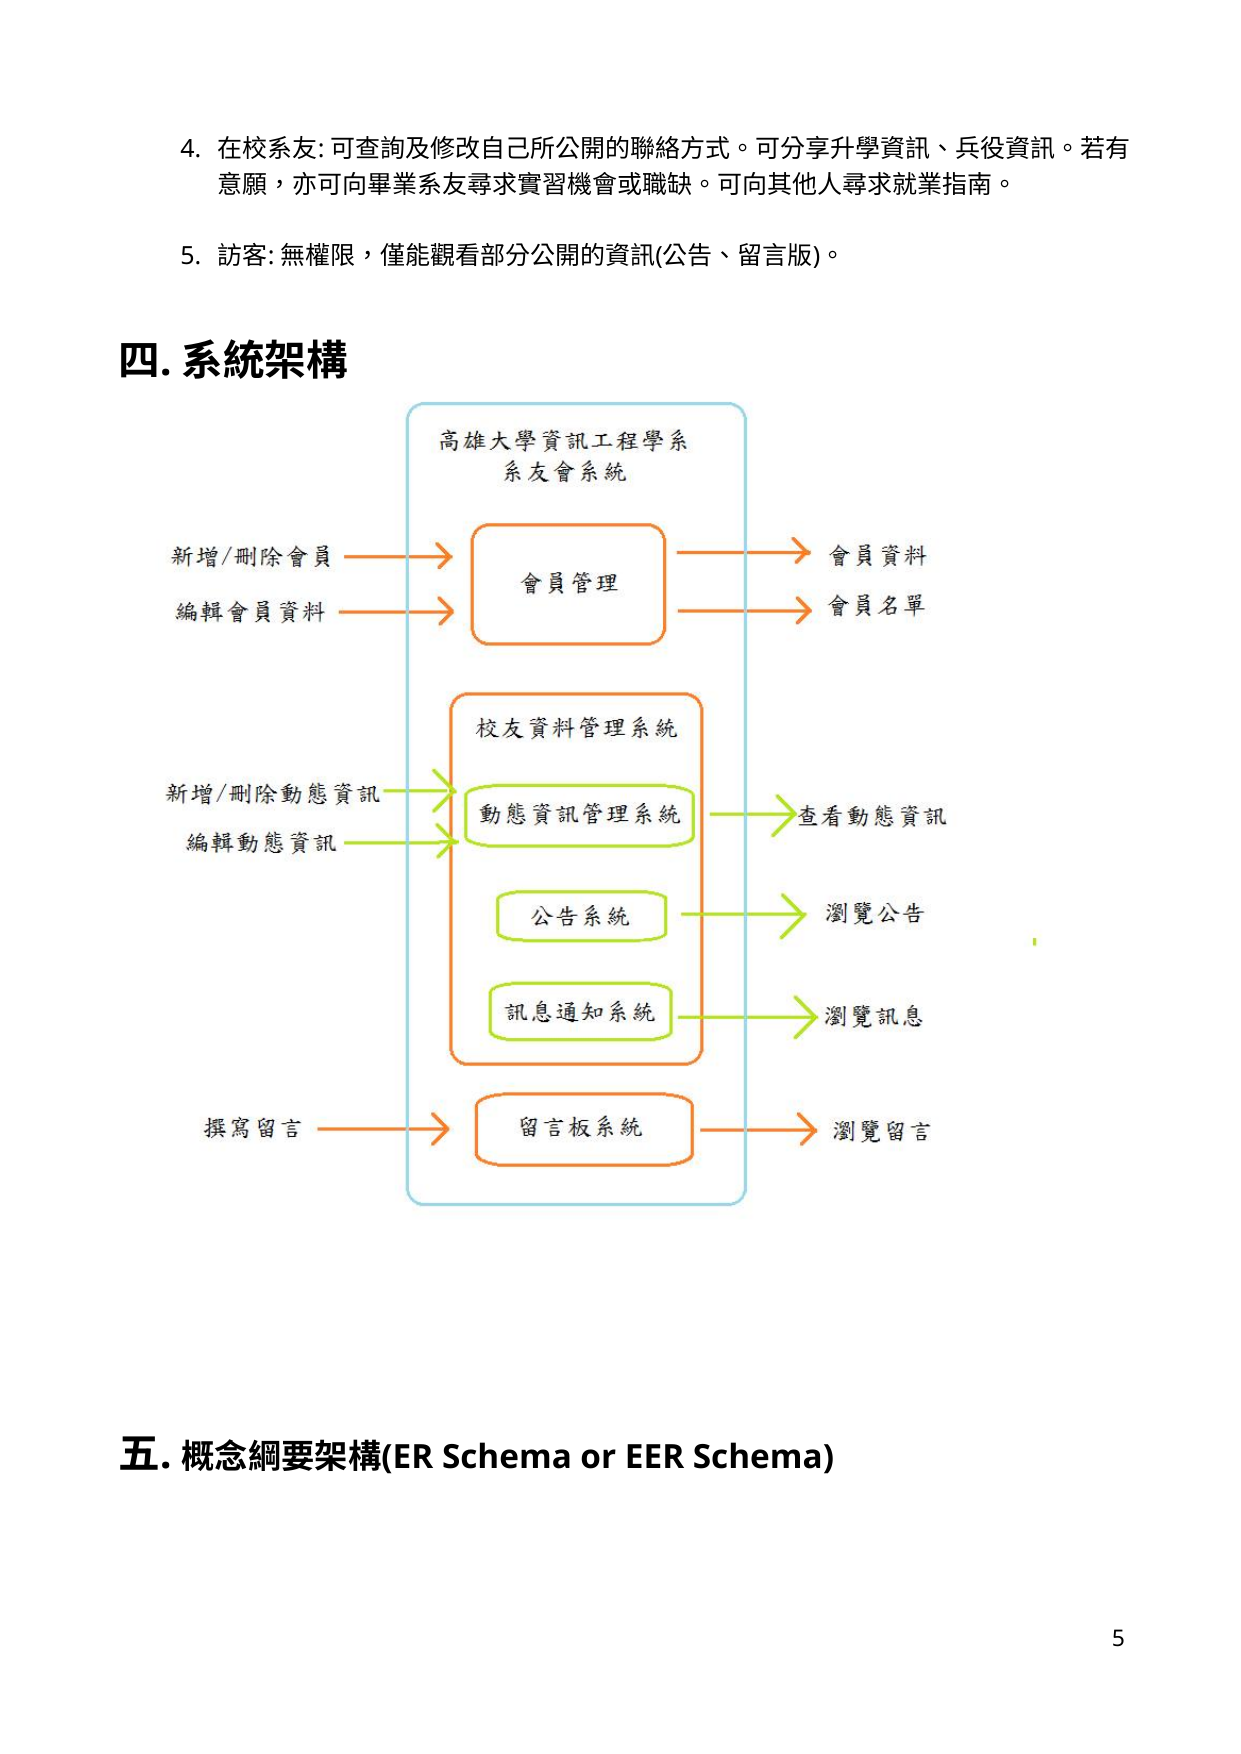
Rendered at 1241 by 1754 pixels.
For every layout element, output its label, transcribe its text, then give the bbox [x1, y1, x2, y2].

list 概念綱要架構(ER Schema or EER Schema) [118, 1420, 1134, 1481]
list 在校系友: 可查詢及修改自己所公開的聯絡方式。可分享升學資訊、兵役資訊。若有意願，亦可向畢業系友尋求實習機會或職缺。可向其他人尋求就業指南。 [180, 128, 1134, 201]
list 系統架構 [118, 339, 1136, 384]
picture [106, 385, 1134, 1220]
list 訪客: 無權限，僅能觀看部分公開的資訊(公告、留言版)。 [180, 235, 1134, 271]
